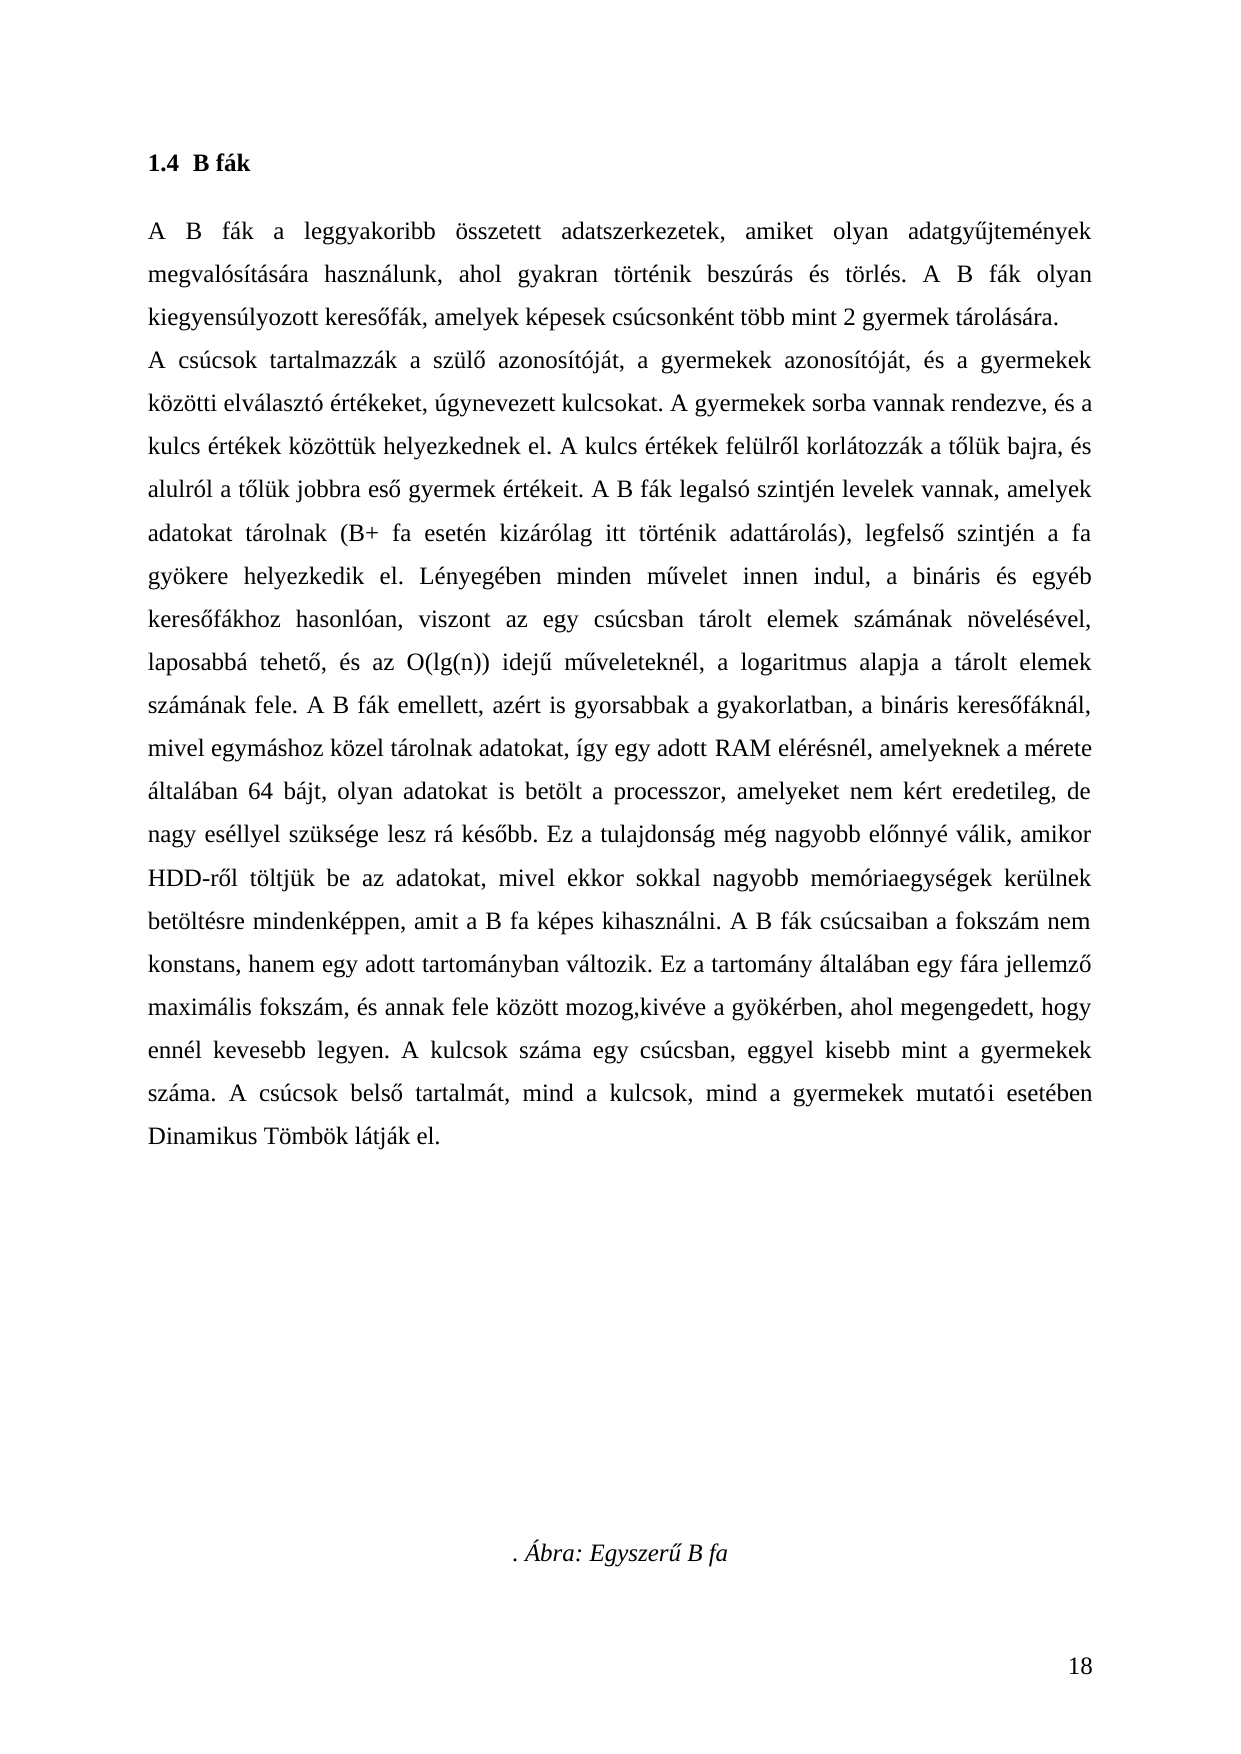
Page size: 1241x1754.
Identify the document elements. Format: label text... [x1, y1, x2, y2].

subtitle B fák [148, 148, 1092, 176]
text A csúcsok tartalmazzák a szülő azonosítóját, a gyermekek azonosítóját, és a gyermekek közötti elválasztó értékeket, úgynevezett kulcsokat. A gyermekek sorba vannak rendezve, és a kulcs értékek közöttük helyezkednek el. A kulcs értékek felülről korlátozzák a tőlük bajra, és alulról a tőlük jobbra eső gyermek értékeit. A B fák legalsó szintjén levelek vannak, amelyek adatokat tárolnak (B+ fa esetén kizárólag itt történik adattárolás), legfelső szintjén a fa gyökere helyezkedik el. Lényegében minden művelet innen indul, a bináris és egyéb keresőfákhoz hasonlóan, viszont az egy csúcsban tárolt elemek számának növelésével, laposabbá tehető, és az O(lg(n)) idejű műveleteknél, a logaritmus alapja a tárolt elemek számának fele. A B fák emellett, azért is gyorsabbak a gyakorlatban, a bináris keresőfáknál, mivel egymáshoz közel tárolnak adatokat, így egy adott RAM elérésnél, amelyeknek a mérete általában 64 bájt, olyan adatokat is betölt a processzor, amelyeket nem kért eredetileg, de nagy eséllyel szüksége lesz rá később. Ez a tulajdonság még nagyobb előnnyé válik, amikor HDD-ről töltjük be az adatokat, mivel ekkor sokkal nagyobb memóriaegységek kerülnek betöltésre mindenképpen, amit a B fa képes kihasználni. A B fák csúcsaiban a fokszám nem konstans, hanem egy adott tartományban változik. Ez a tartomány általában egy fára jellemző maximális fokszám, és annak fele között mozog,kivéve a gyökérben, ahol megengedett, hogy ennél kevesebb legyen. A kulcsok száma egy csúcsban, eggyel kisebb mint a gyermekek száma. A csúcsok belső tartalmát, mind a kulcsok, mind a gyermekek mutatói esetében Dinamikus Tömbök látják el. [148, 345, 1092, 1150]
text A B fák a leggyakoribb összetett adatszerkezetek, amiket olyan adatgyűjtemények megvalósítására használunk, ahol gyakran történik beszúrás és törlés. A B fák olyan kiegyensúlyozott keresőfák, amelyek képesek csúcsonként több mint 2 gyermek tárolására. [148, 216, 1092, 331]
